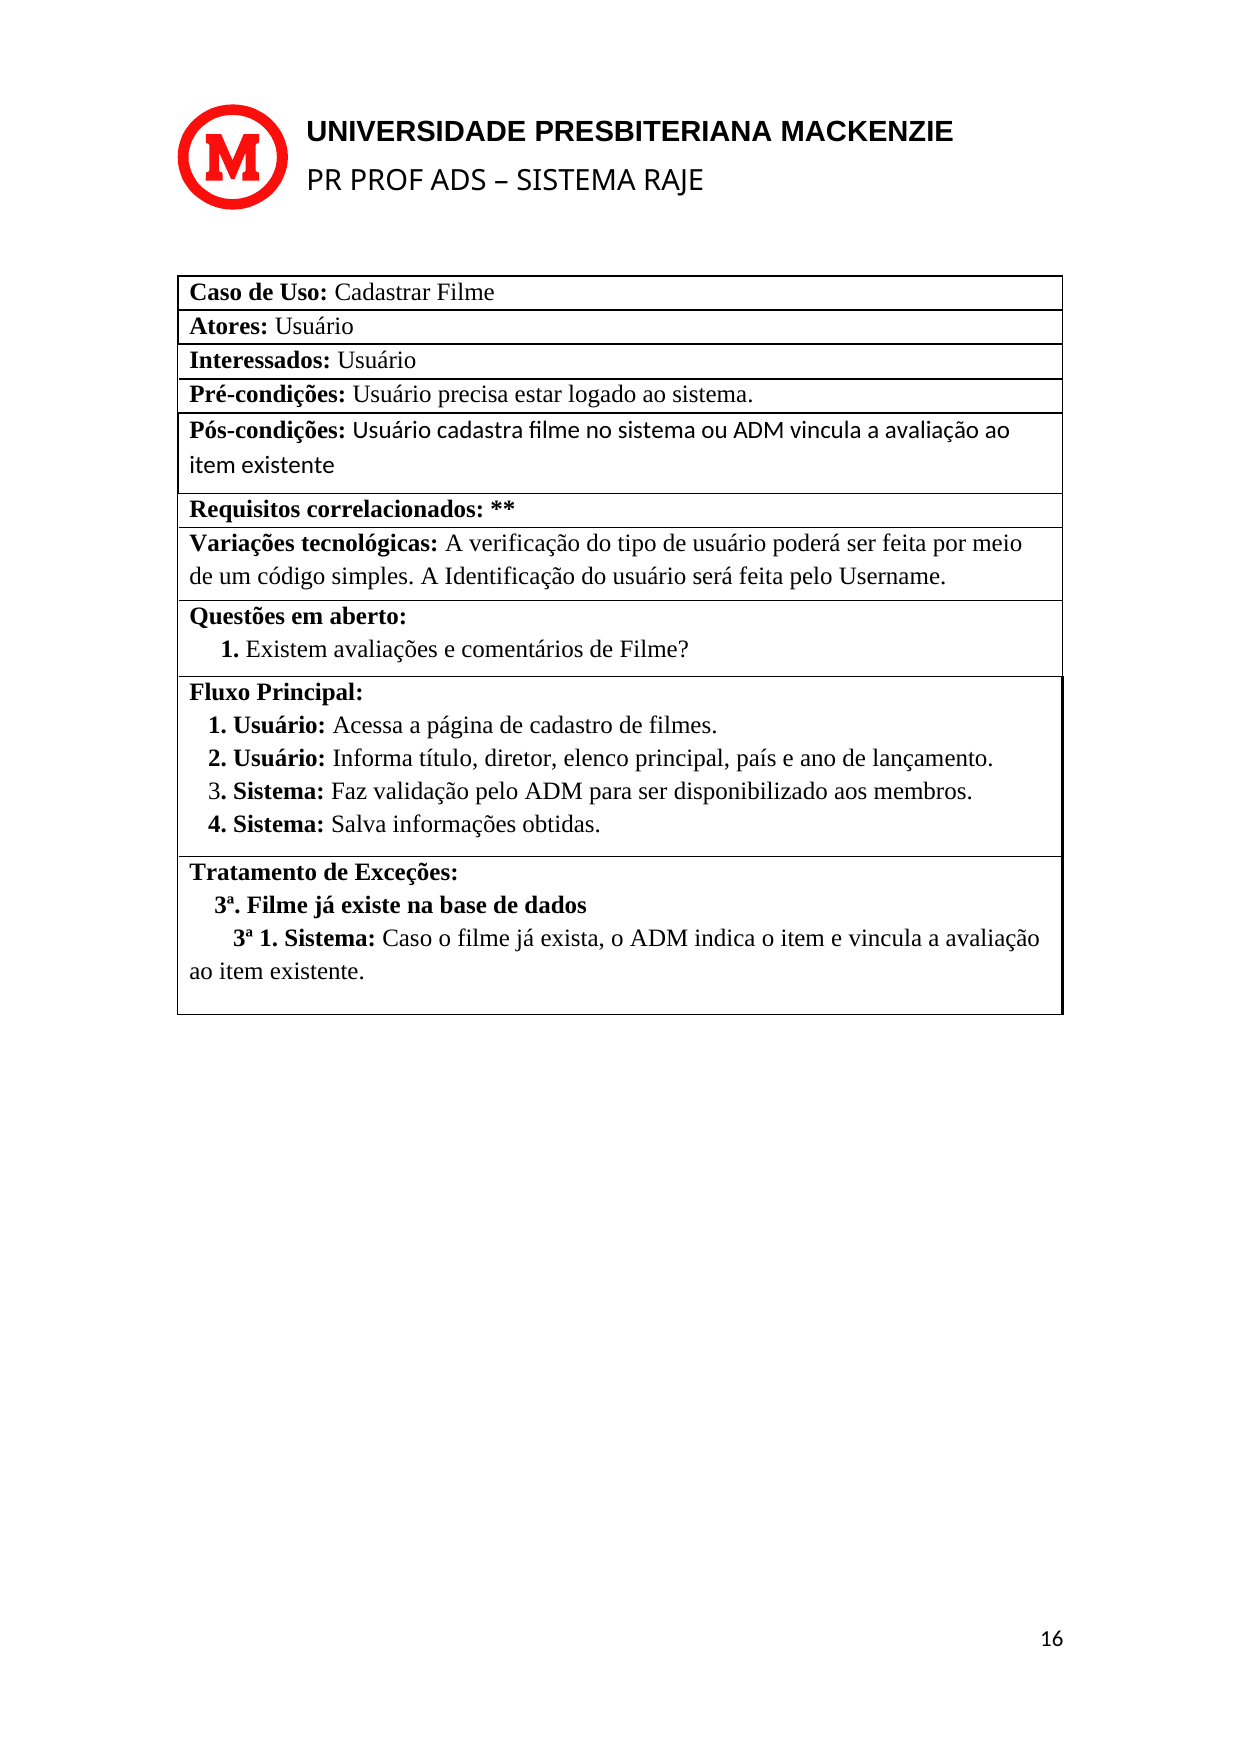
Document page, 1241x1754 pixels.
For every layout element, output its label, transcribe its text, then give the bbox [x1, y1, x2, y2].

table_cell Atores: Usuário [179, 311, 1062, 343]
table_cell Interessados: Usuário [178, 345, 1062, 377]
table_cell Pós-condições: Usuário cadastra filme no sistema ou ADM vincula a avaliação ao item existente [179, 414, 1062, 493]
table_cell Tratamento de Exceções: 3ª. Filme já existe na base de dados 3ª 1. Sistema: Caso o filme já exista, o ADM indica o item e vincula a avaliação ao item existente. [178, 856, 1061, 1014]
table_header Caso de Uso: Cadastrar Filme [179, 277, 1062, 309]
table_cell Variações tecnológicas: A verificação do tipo de usuário poderá ser feita por meio de um código simples. A Identificação do usuário será feita pelo Username. [178, 527, 1062, 600]
table_cell Pré-condições: Usuário precisa estar logado ao sistema. [178, 378, 1062, 412]
table_cell Requisitos correlacionados: ** [178, 494, 1062, 527]
table_cell Questões em aberto: 1. Existem avaliações e comentários de Filme? [178, 600, 1062, 676]
table_cell Fluxo Principal: 1. Usuário: Acessa a página de cadastro de filmes. 2. Usuário: Informa título, diretor, elenco principal, país e ano de lançamento. 3. Sistema: Faz validação pelo ADM para ser disponibilizado aos membros. 4. Sistema: Salva informações obtidas. [178, 676, 1061, 856]
